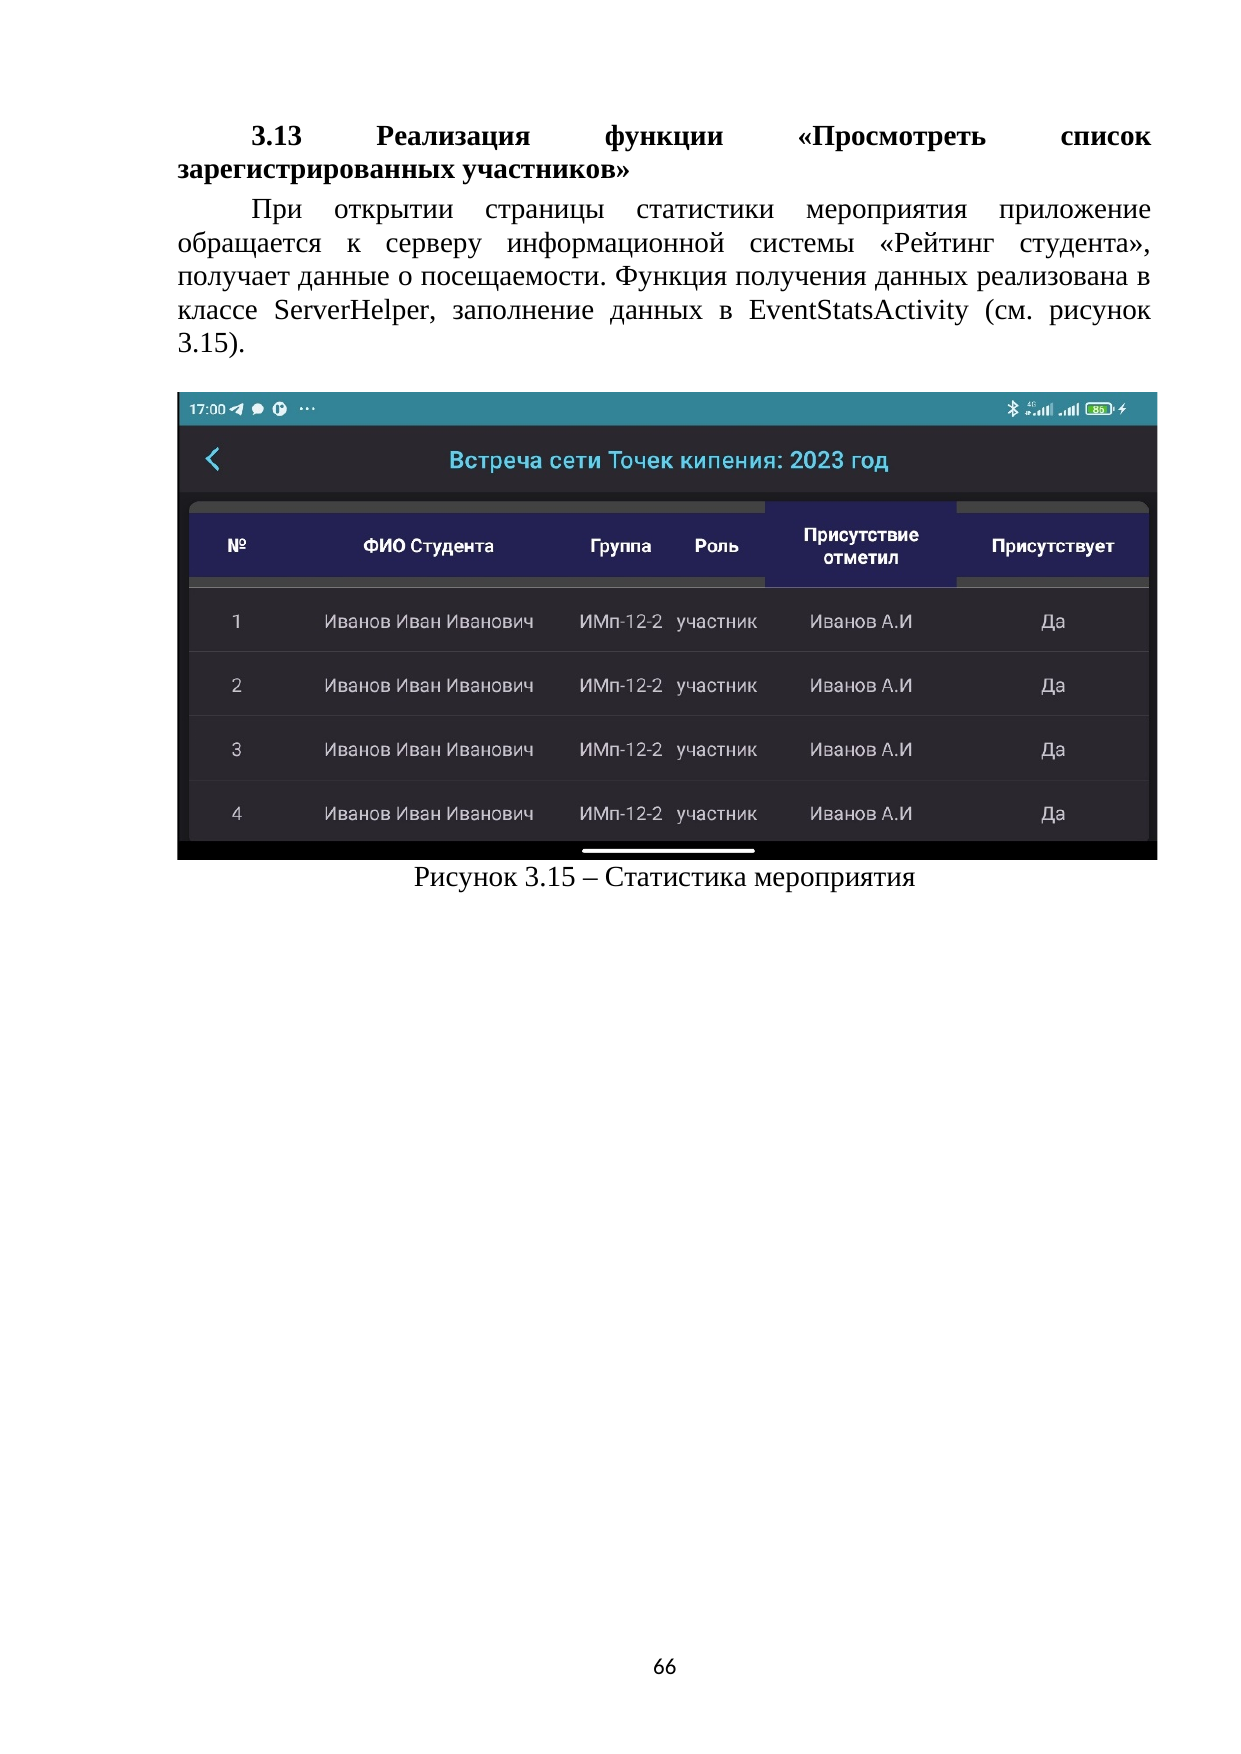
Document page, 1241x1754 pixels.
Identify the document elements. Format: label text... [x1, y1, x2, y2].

picture [177, 392, 1158, 860]
text При открытии страницы статистики мероприятия приложение обращается к серверу информационной системы «Рейтинг студента», получает данные о посещаемости. Функция получения данных реализована в классе ServerHelper, заполнение данных в EventStatsActivity (см. рисунок 3.15). [177, 191, 1152, 359]
text Рисунок 3.15 – Статистика мероприятия [177, 860, 1152, 893]
text 3.13 Реализация функции «Просмотреть список зарегистрированных участников» [177, 118, 1152, 185]
